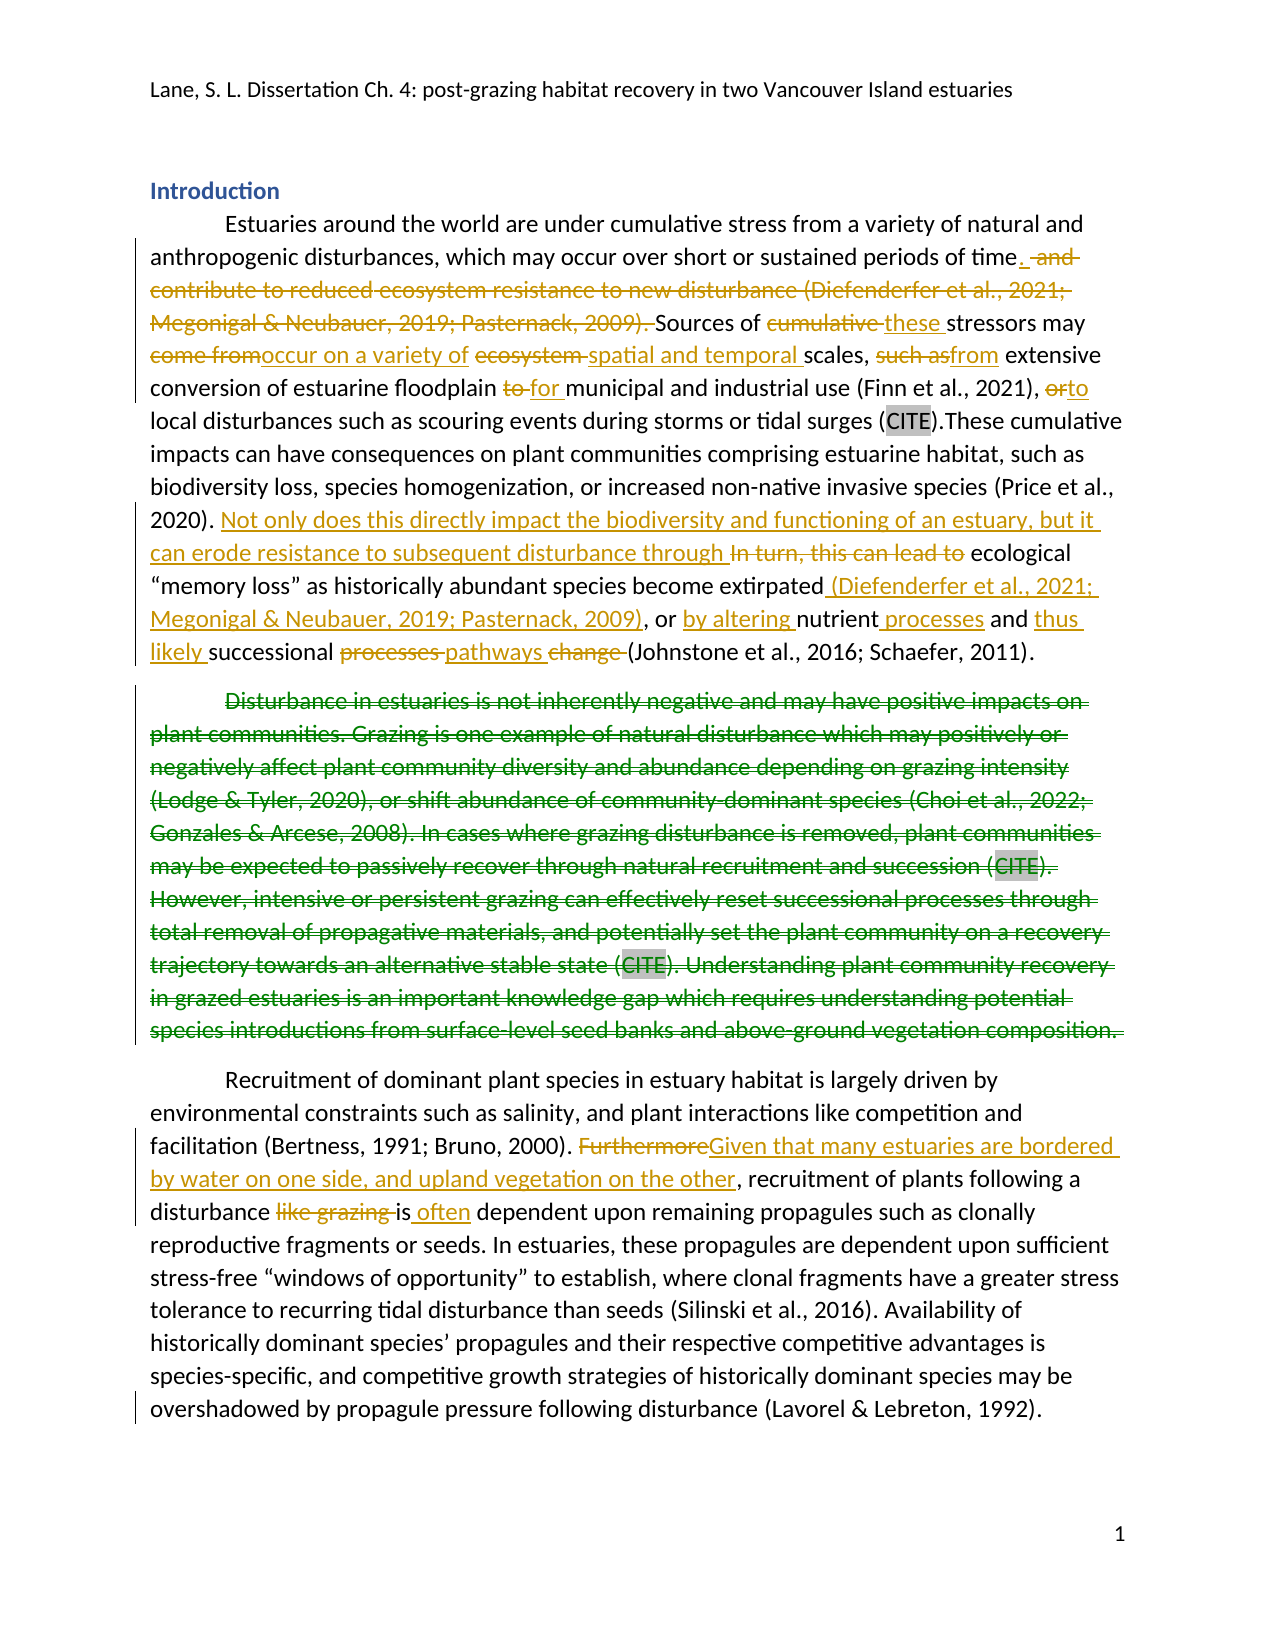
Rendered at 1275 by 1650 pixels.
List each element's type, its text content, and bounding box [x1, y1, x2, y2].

subtitle Introduction [150, 175, 1125, 206]
list Estuaries around the world are under cumulative stress from a variety of natural and anthropogenic disturbances, which may occur over short or sustained periods of timeSources of stressors may scales, extensive conversion of estuarine floodplain municipal and industrial use (Finn et al., 2021), local disturbances such as scouring events during storms or tidal surges (CITE).These cumulative impacts can have consequences on plant communities comprising estuarine habitat, such as biodiversity loss, species homogenization, or increased non-native invasive species (Price et al., 2020). ecological “memory loss” as historically abundant species become extirpated, or nutrient and successional (Johnstone et al., 2016; Schaefer, 2011). [150, 208, 1125, 666]
text Recruitment of dominant plant species in estuary habitat is largely driven by environmental constraints such as salinity, and plant interactions like competition and facilitation (Bertness, 1991; Bruno, 2000). , recruitment of plants following a disturbance is dependent upon remaining propagules such as clonally reproductive fragments or seeds. In estuaries, these propagules are dependent upon sufficient stress-free “windows of opportunity” to establish, where clonal fragments have a greater stress tolerance to recurring tidal disturbance than seeds (Silinski et al., 2016). Availability of historically dominant species’ propagules and their respective competitive advantages is species-specific, and competitive growth strategies of historically dominant species may be overshadowed by propagule pressure following disturbance (Lavorel & Lebreton, 1992). [150, 1064, 1125, 1424]
